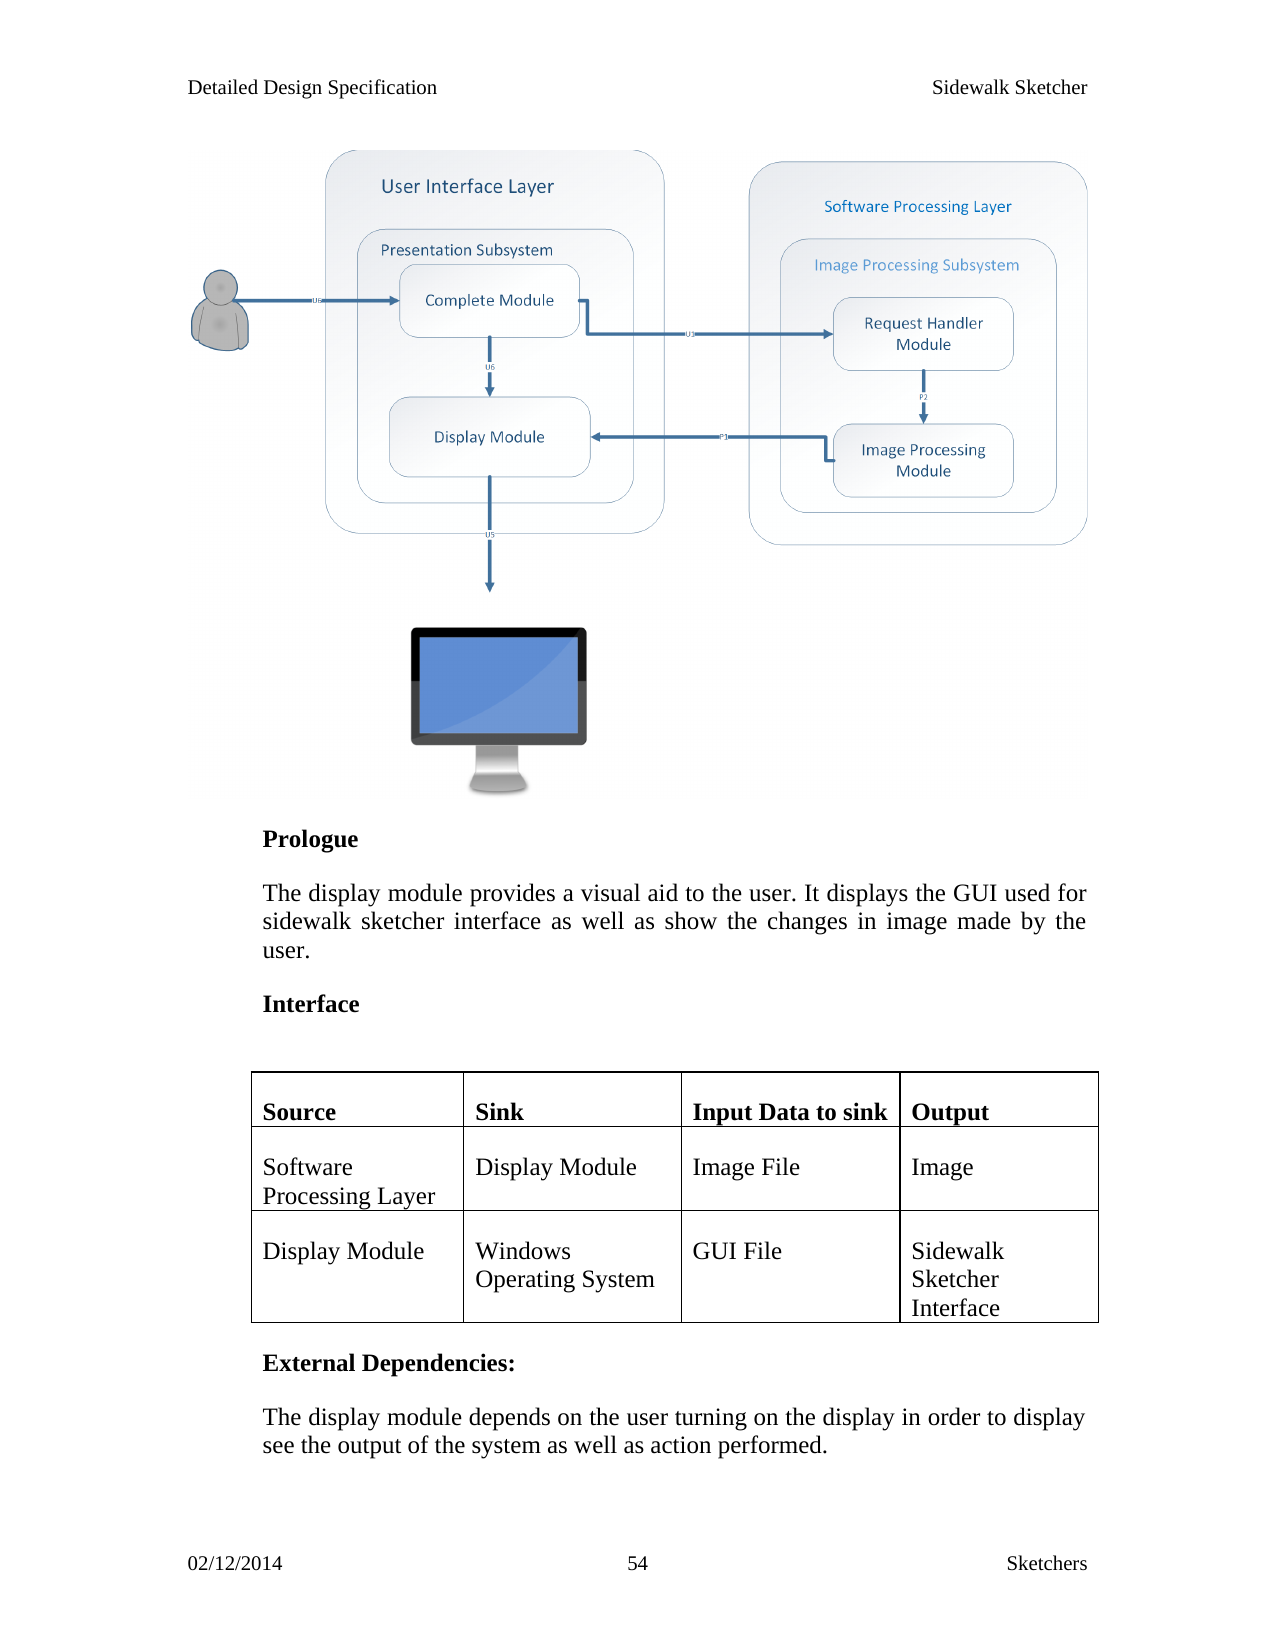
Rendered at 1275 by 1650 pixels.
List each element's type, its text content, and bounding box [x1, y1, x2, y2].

table_header Sink [464, 1073, 681, 1126]
table_cell Image File [682, 1127, 899, 1210]
table_header Input Data to sink [682, 1073, 899, 1126]
text The display module depends on the user turning on the display in order to display see the output of the system as well as action performed. [262, 1402, 1087, 1459]
text Interface [187, 989, 1087, 1018]
table_header Source [252, 1073, 463, 1126]
table_cell Sidewalk Sketcher Interface [901, 1211, 1098, 1322]
table_cell GUI File [682, 1211, 899, 1322]
table_header Output [901, 1073, 1098, 1126]
picture [187, 150, 1088, 799]
text Prologue [187, 824, 1087, 853]
text The display module provides a visual aid to the user. It displays the GUI used for sidewalk sketcher interface as well as show the changes in image made by the user. [262, 878, 1087, 964]
table_cell Display Module [252, 1211, 463, 1322]
table_cell Software Processing Layer [252, 1127, 463, 1210]
text External Dependencies: [262, 1348, 1087, 1377]
table_cell Display Module [464, 1127, 681, 1210]
table_cell Windows Operating System [464, 1211, 681, 1322]
table_cell Image [901, 1127, 1098, 1210]
